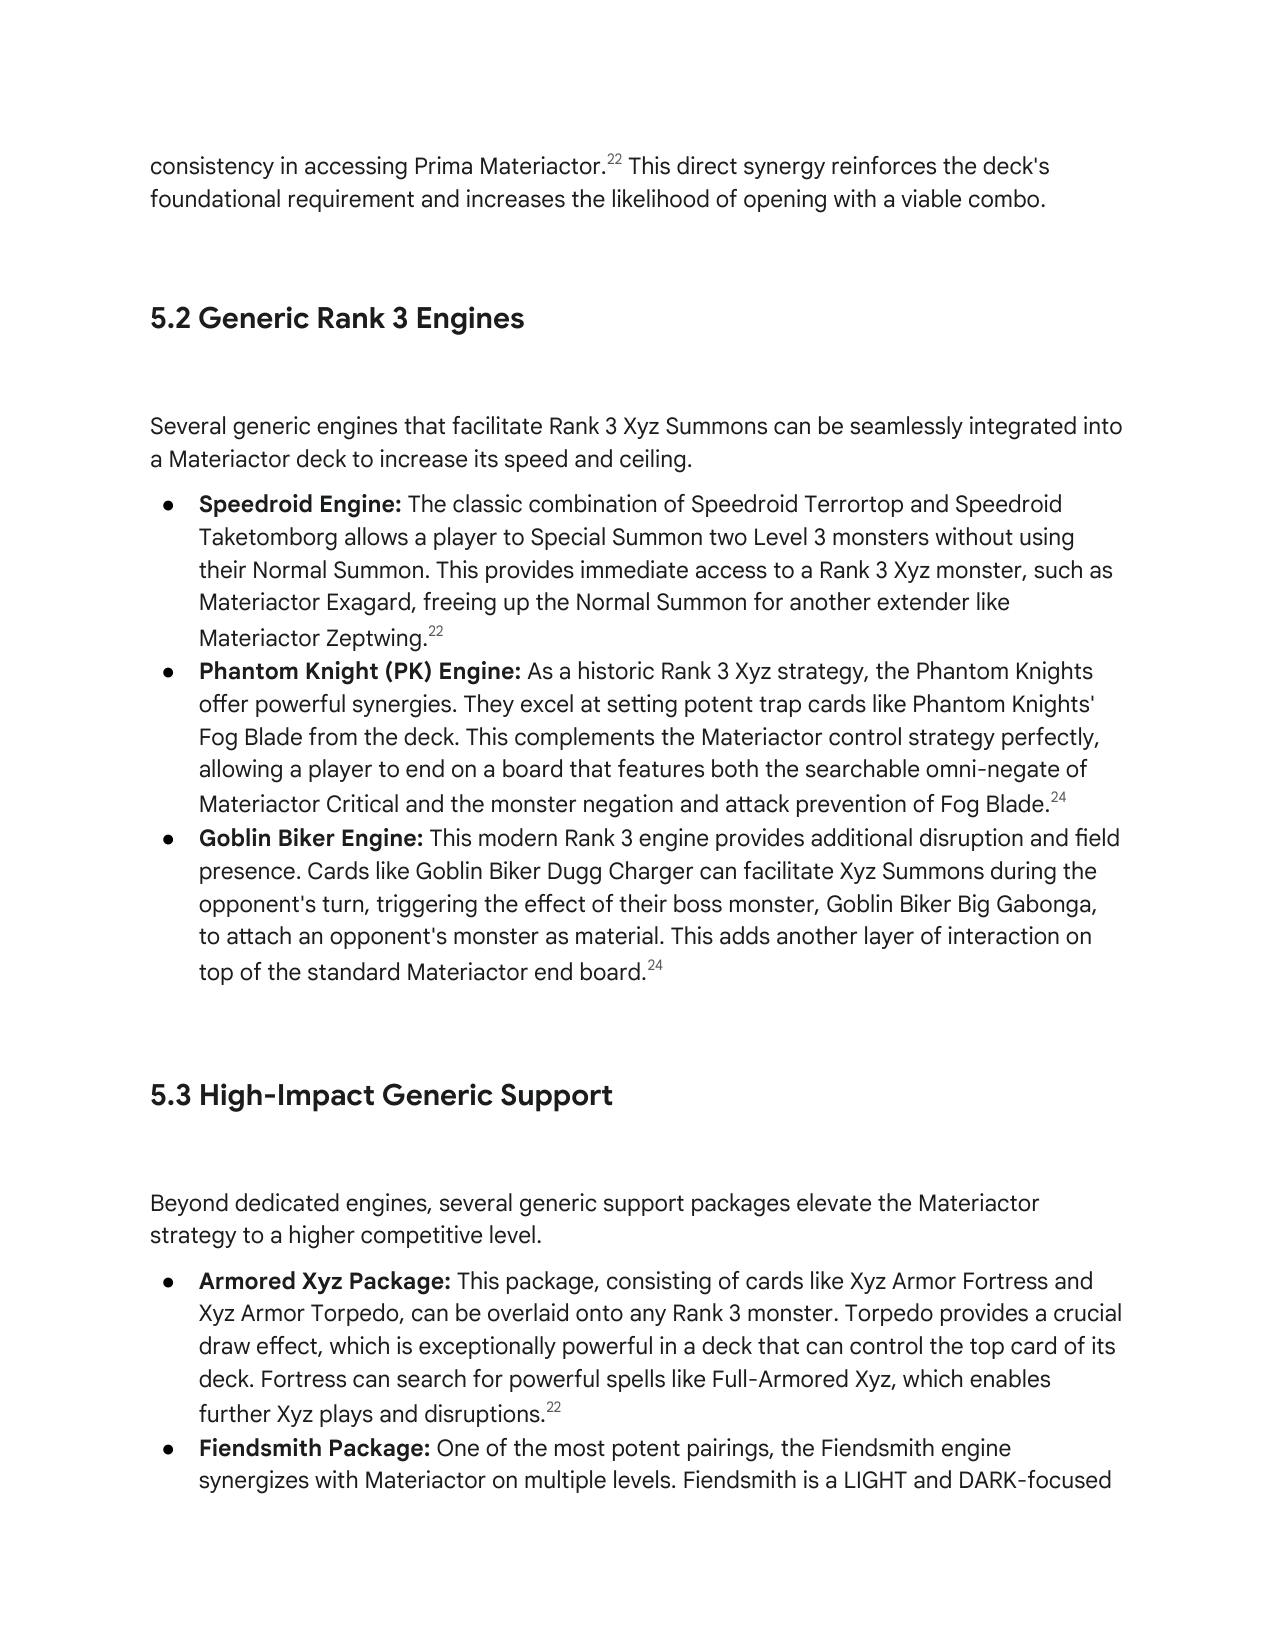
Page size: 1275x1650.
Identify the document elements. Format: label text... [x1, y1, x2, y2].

text Beyond dedicated engines, several generic support packages elevate the Materiactor strategy to a higher competitive level. [150, 1189, 1125, 1251]
subtitle 5.3 High-Impact Generic Support [150, 1077, 1125, 1114]
list Armored Xyz Package: This package, consisting of cards like Xyz Armor Fortress and Xyz Armor Torpedo, can be overlaid onto any Rank 3 monster. Torpedo provides a crucial draw effect, which is exceptionally powerful in a deck that can control the top card of its deck. Fortress can search for powerful spells like Full-Armored Xyz, which enables further Xyz plays and disruptions.22 [161, 1267, 1125, 1429]
list Speedroid Engine: The classic combination of Speedroid Terrortop and Speedroid Taketomborg allows a player to Special Summon two Level 3 monsters without using their Normal Summon. This provides immediate access to a Rank 3 Xyz monster, such as Materiactor Exagard, freeing up the Normal Summon for another extender like Materiactor Zeptwing.22 [161, 491, 1125, 653]
list Goblin Biker Engine: This modern Rank 3 engine provides additional disruption and field presence. Cards like Goblin Biker Dugg Charger can facilitate Xyz Summons during the opponent's turn, triggering the effect of their boss monster, Goblin Biker Big Gabonga, to attach an opponent's monster as material. This adds another layer of interaction on top of the standard Materiactor end board.24 [161, 824, 1125, 987]
text Several generic engines that facilitate Rank 3 Xyz Summons can be seamlessly integrated into a Materiactor deck to increase its speed and ceiling. [150, 413, 1125, 474]
list Phantom Knight (PK) Engine: As a historic Rank 3 Xyz strategy, the Phantom Knights offer powerful synergies. They excel at setting potent trap cards like Phantom Knights' Fog Blade from the deck. This complements the Materiactor control strategy perfectly, allowing a player to end on a board that features both the searchable omni-negate of Materiactor Critical and the monster negation and attack prevention of Fog Blade.24 [161, 657, 1125, 820]
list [161, 1434, 1125, 1495]
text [150, 150, 1125, 214]
subtitle 5.2 Generic Rank 3 Engines [150, 301, 1125, 337]
